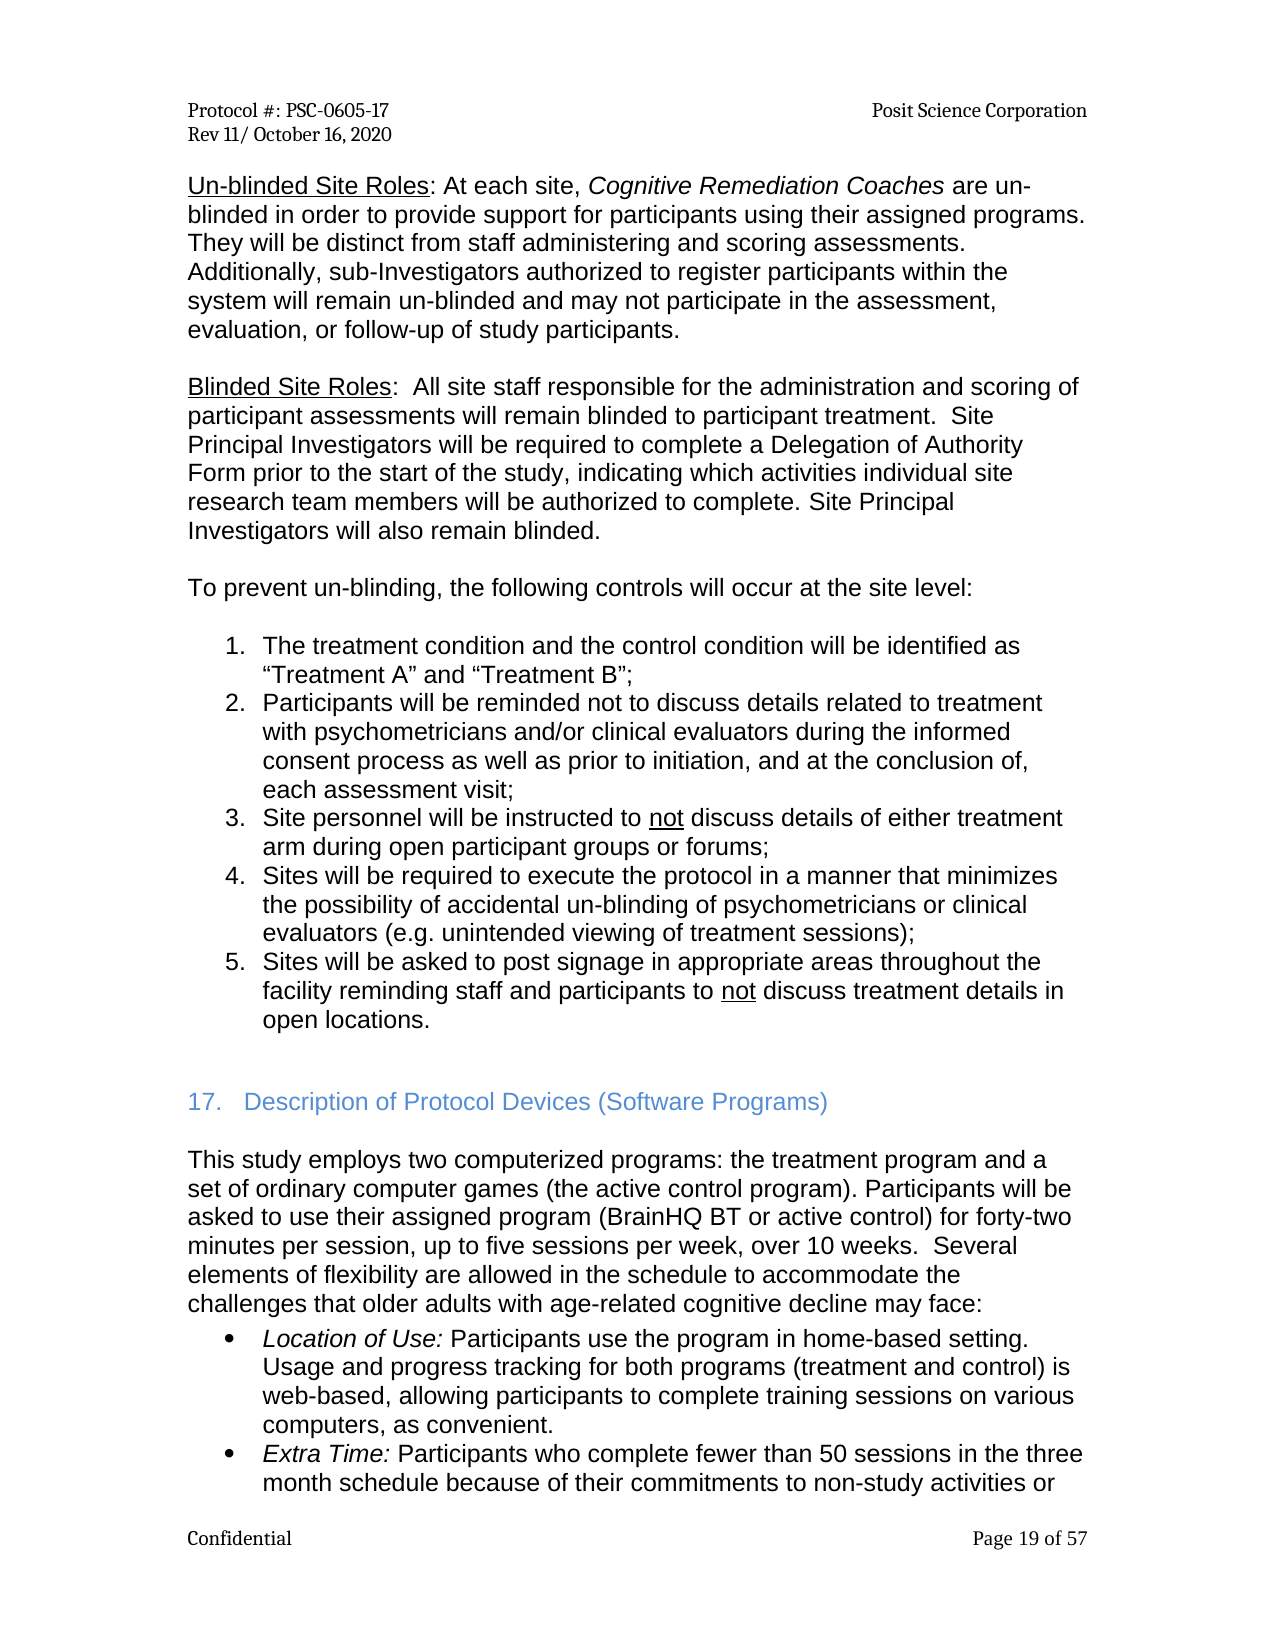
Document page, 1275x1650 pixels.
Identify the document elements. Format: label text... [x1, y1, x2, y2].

list The treatment condition and the control condition will be identified as “Treatment A” and “Treatment B”; [225, 631, 1087, 688]
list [225, 1439, 1087, 1496]
subtitle 17. Description of Protocol Devices (Software Programs) [187, 1087, 1087, 1116]
list Sites will be asked to post signage in appropriate areas throughout the facility reminding staff and participants to not discuss treatment details in open locations. [225, 947, 1087, 1033]
text Un-blinded Site Roles: At each site, Cognitive Remediation Coaches are un-blinded in order to provide support for participants using their assigned programs. They will be distinct from staff administering and scoring assessments. Additionally, sub-Investigators authorized to register participants within the system will remain un-blinded and may not participate in the assessment, evaluation, or follow-up of study participants. [187, 171, 1087, 343]
text Blinded Site Roles: All site staff responsible for the administration and scoring of participant assessments will remain blinded to participant treatment. Site Principal Investigators will be required to complete a Delegation of Authority Form prior to the start of the study, indicating which activities individual site research team members will be authorized to complete. Site Principal Investigators will also remain blinded. [187, 372, 1087, 544]
list Location of Use: Participants use the program in home-based setting. Usage and progress tracking for both programs (treatment and control) is web-based, allowing participants to complete training sessions on various computers, as convenient. [225, 1323, 1087, 1439]
list Site personnel will be instructed to not discuss details of either treatment arm during open participant groups or forums; [225, 803, 1087, 861]
text This study employs two computerized programs: the treatment program and a set of ordinary computer games (the active control program). Participants will be asked to use their assigned program (BrainHQ BT or active control) for forty-two minutes per session, up to five sessions per week, over 10 weeks. Several elements of flexibility are allowed in the schedule to accommodate the challenges that older adults with age-related cognitive decline may face: [187, 1145, 1087, 1317]
list Participants will be reminded not to discuss details related to treatment with psychometricians and/or clinical evaluators during the informed consent process as well as prior to initiation, and at the conclusion of, each assessment visit; [225, 688, 1087, 803]
text To prevent un-blinding, the following controls will occur at the site level: [187, 573, 1087, 602]
list Sites will be required to execute the protocol in a manner that minimizes the possibility of accidental un-blinding of psychometricians or clinical evaluators (e.g. unintended viewing of treatment sessions); [225, 861, 1087, 947]
